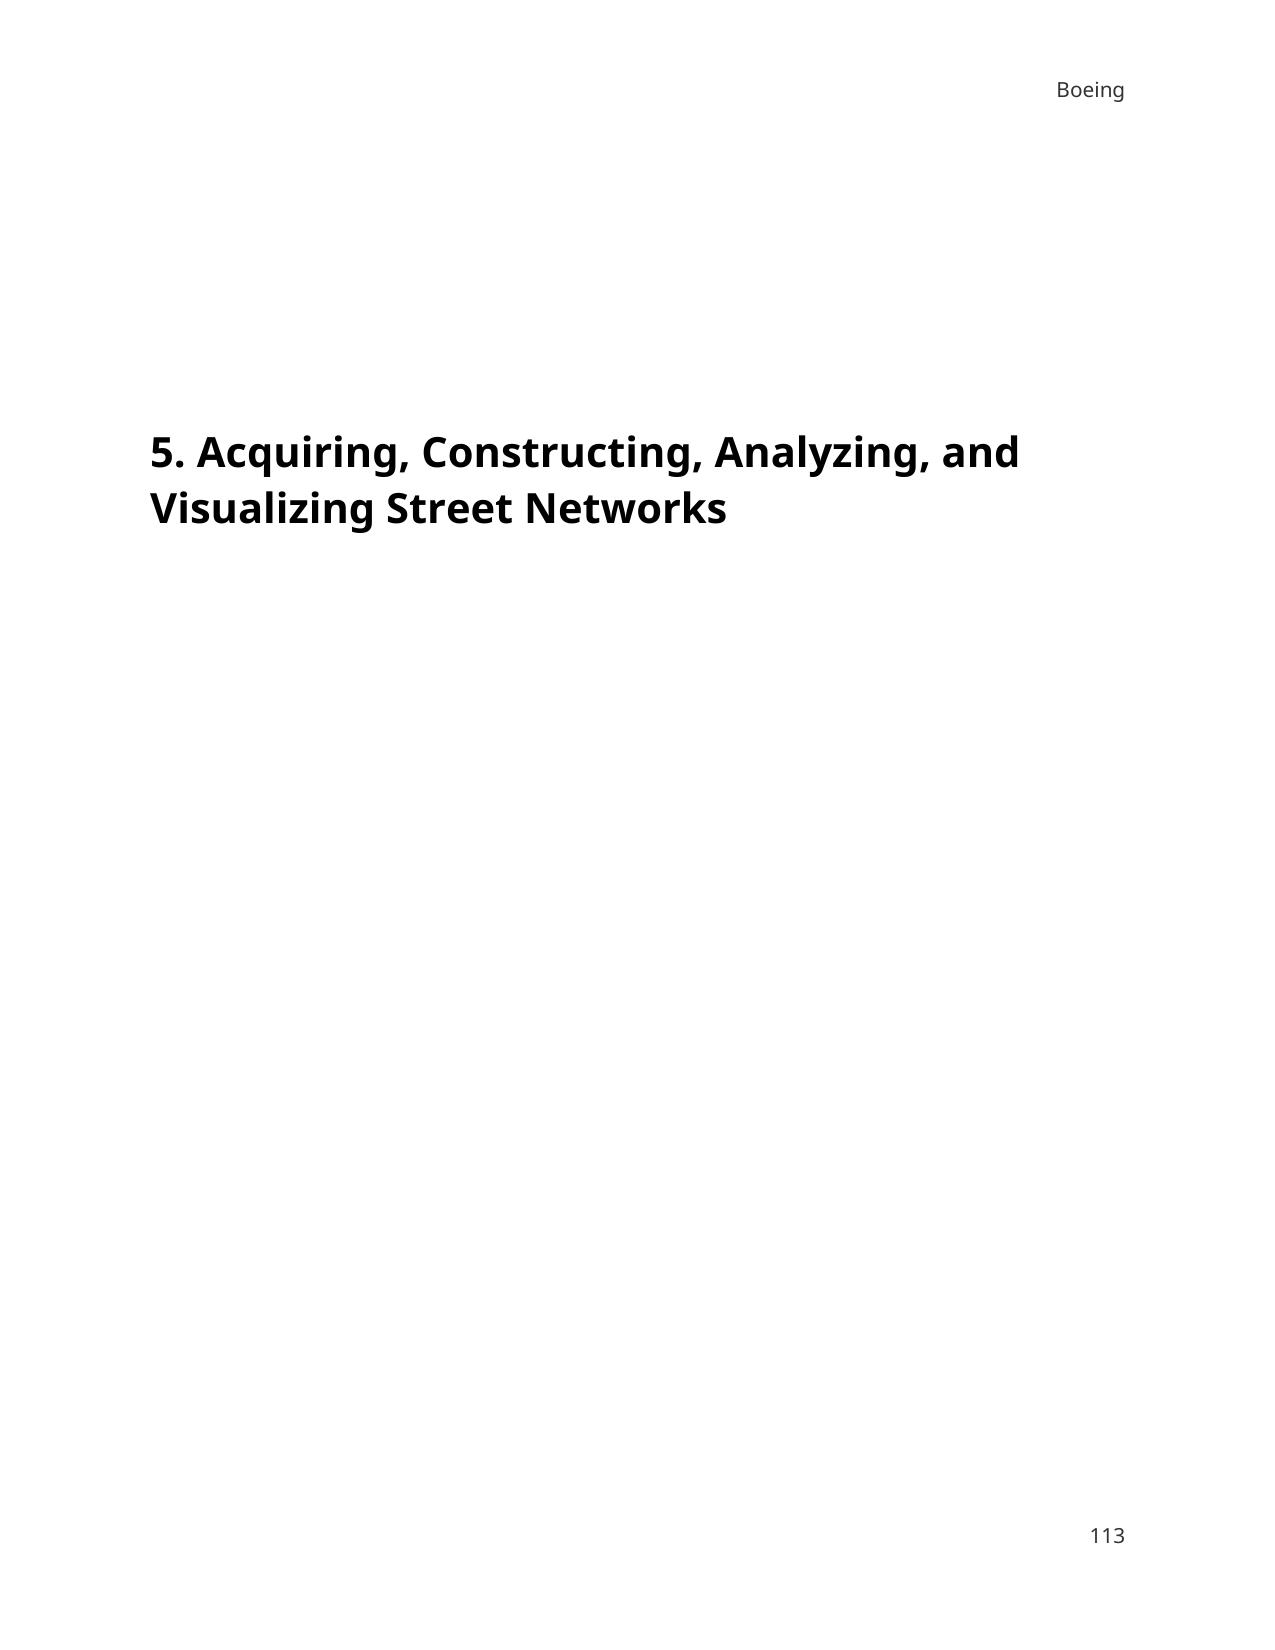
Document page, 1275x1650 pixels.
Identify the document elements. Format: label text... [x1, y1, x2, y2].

subtitle Acquiring, Constructing, Analyzing, and Visualizing Street Networks [150, 422, 1125, 536]
